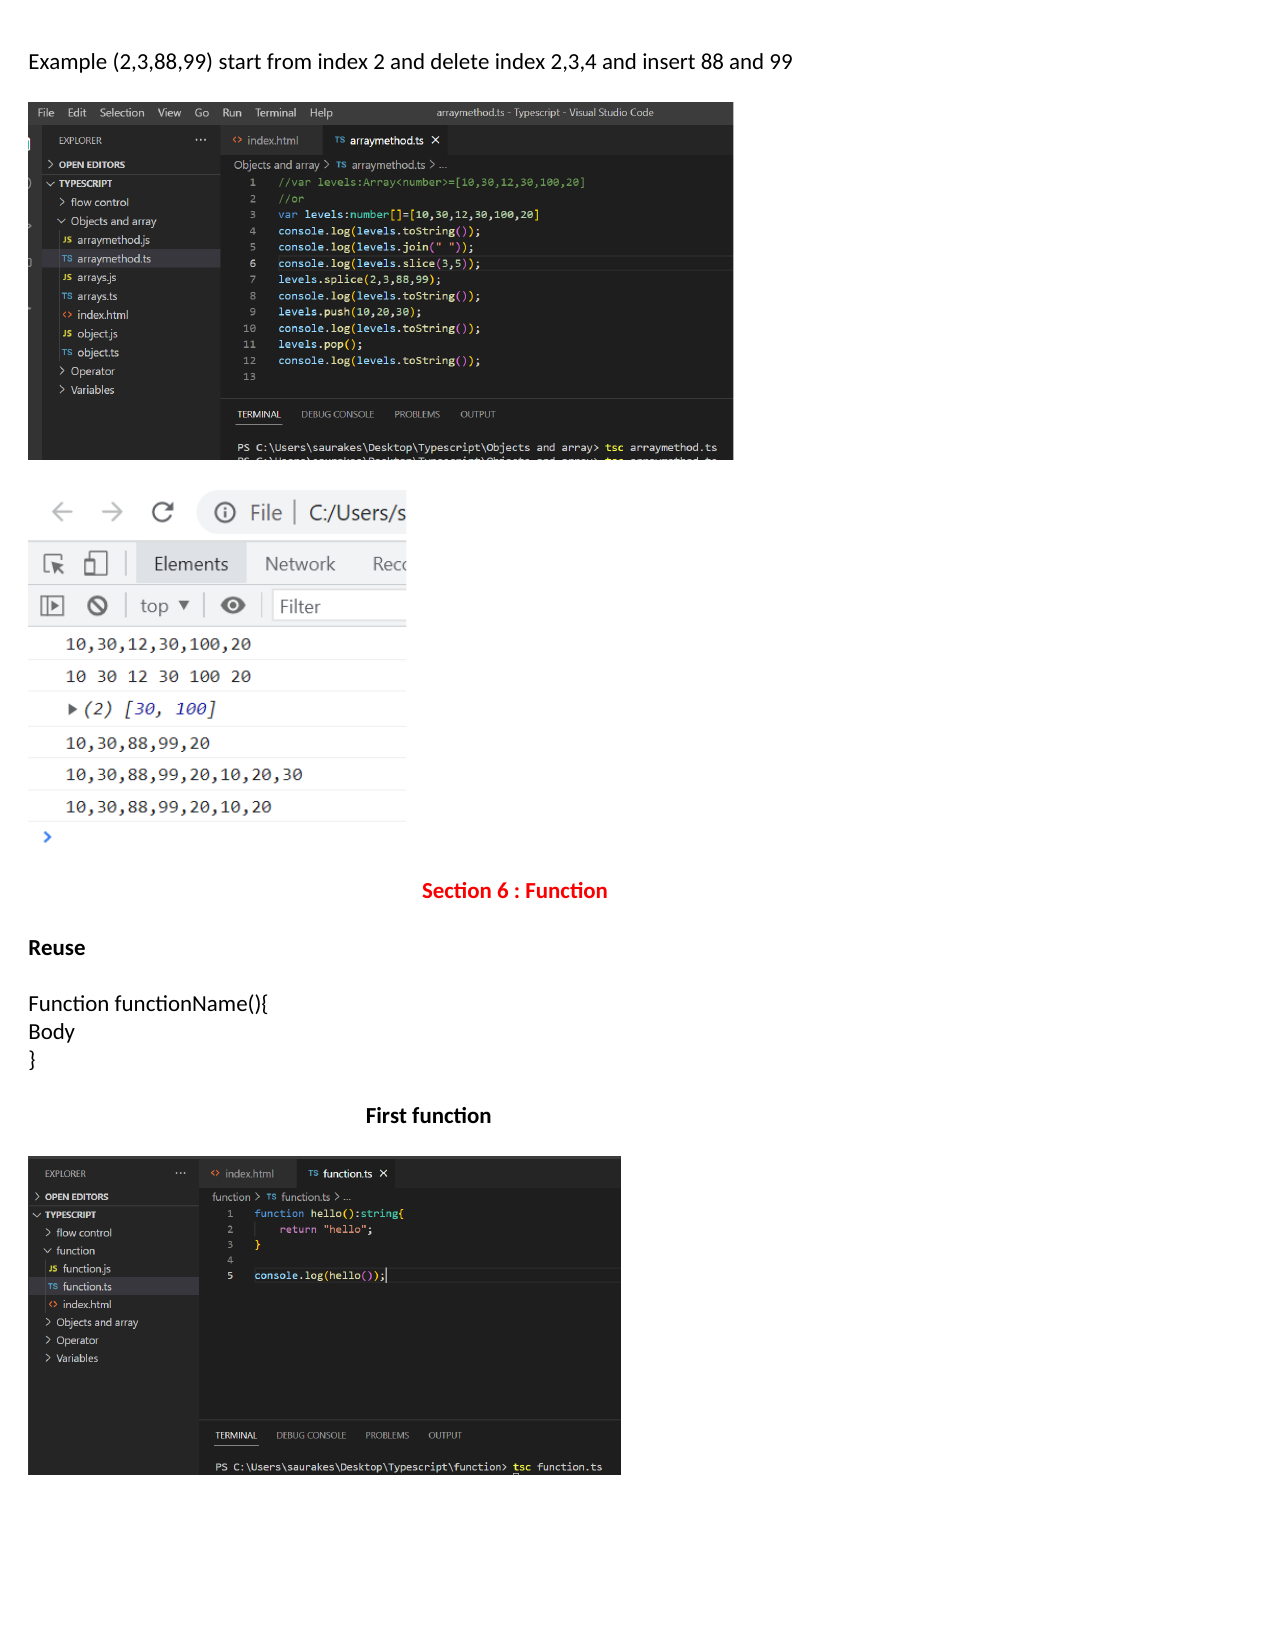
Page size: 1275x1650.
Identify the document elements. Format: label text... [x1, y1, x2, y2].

text First function [366, 1101, 1237, 1129]
text Reuse [28, 933, 1237, 961]
text Example (2,3,88,99) start from index 2 and delete index 2,3,4 and insert 88 and 99 [28, 47, 1237, 75]
text } [28, 1045, 1237, 1073]
picture [28, 102, 734, 460]
picture [28, 1156, 621, 1475]
picture [28, 487, 407, 849]
text Function functionName(){ [28, 989, 1237, 1017]
text Section 6 : Function [422, 877, 1237, 905]
text Body [28, 1017, 1237, 1045]
